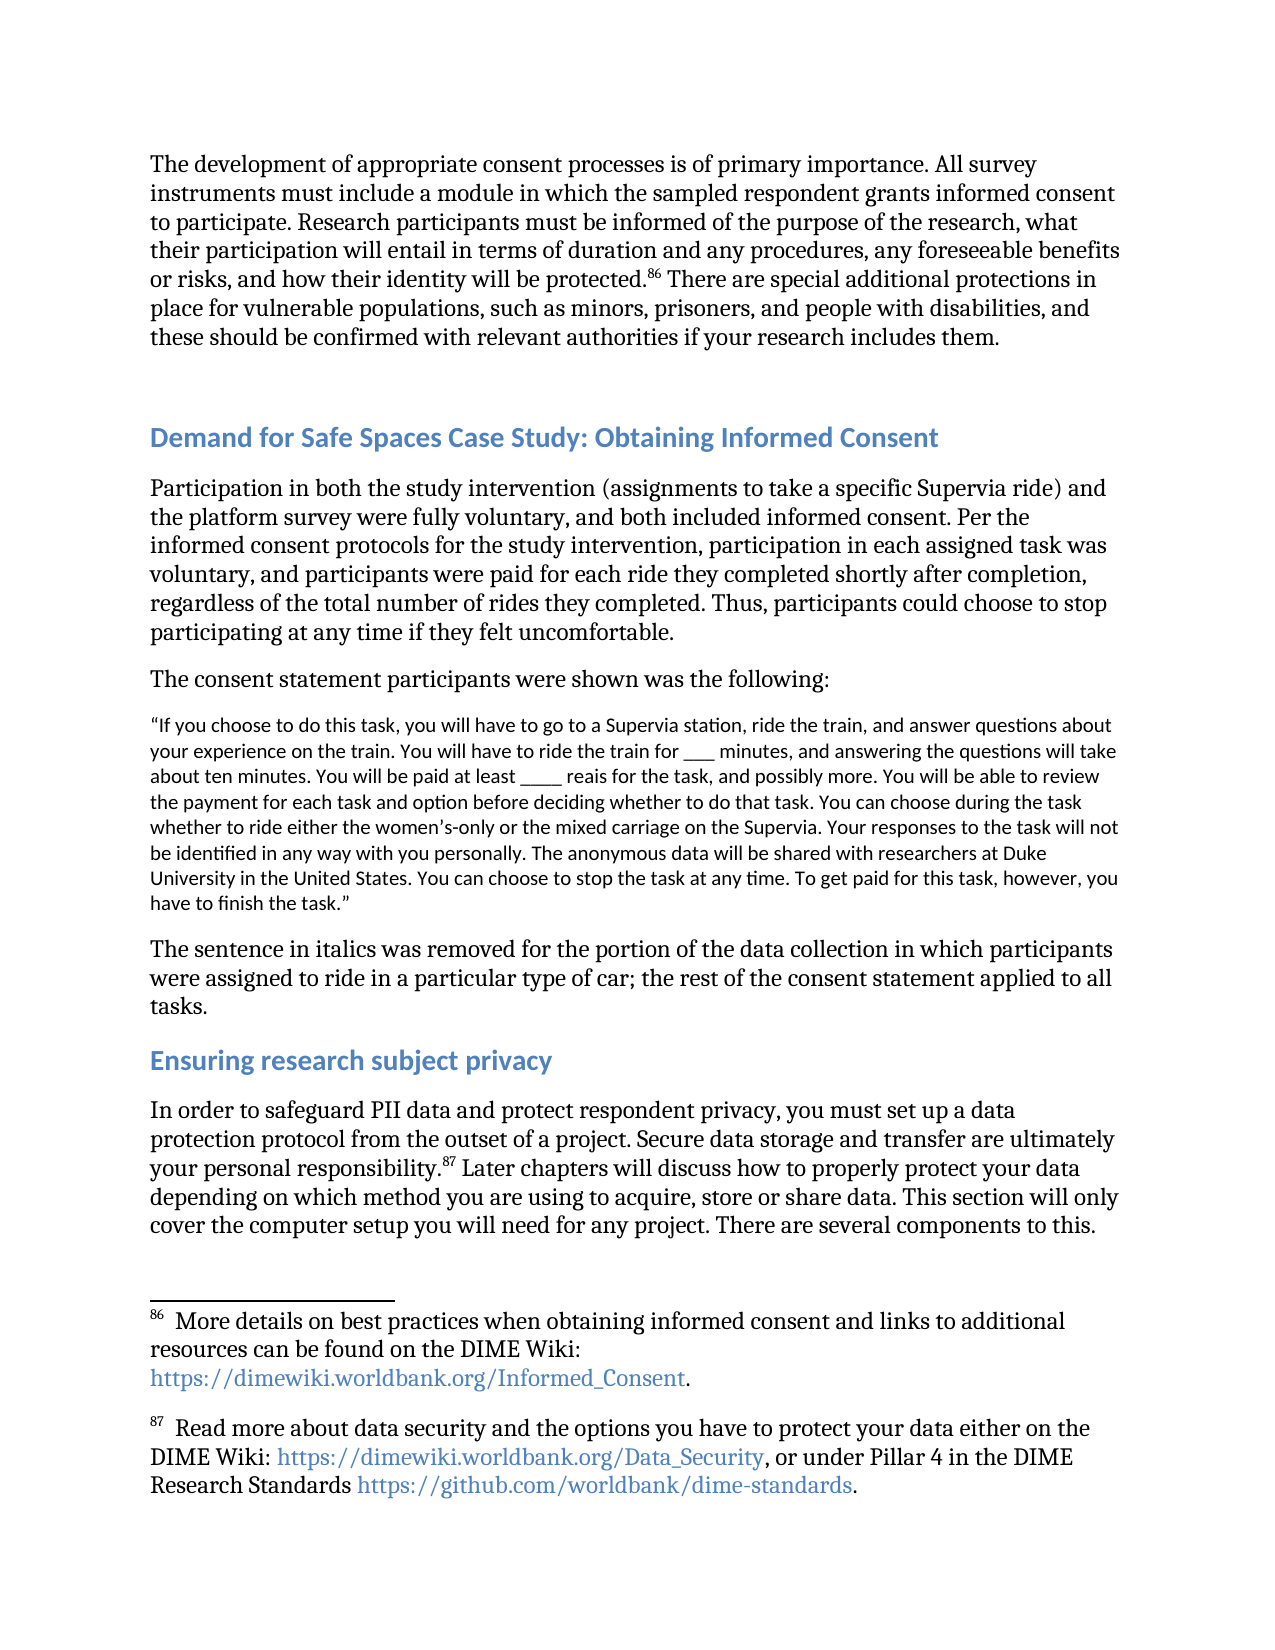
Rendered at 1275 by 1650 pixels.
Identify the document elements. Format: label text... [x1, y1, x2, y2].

subtitle Ensuring research subject privacy [150, 1042, 1125, 1077]
text In order to safeguard PII data and protect respondent privacy, you must set up a data protection protocol from the outset of a project. Secure data storage and transfer are ultimately your personal responsibility. Later chapters will discuss how to properly protect your data depending on which method you are using to acquire, store or share data. This section will only cover the computer setup you will need for any project. There are several components to this. [150, 1096, 1125, 1240]
text Participation in both the study intervention (assignments to take a specific Supervia ride) and the platform survey were fully voluntary, and both included informed consent. Per the informed consent protocols for the study intervention, participation in each assigned task was voluntary, and participants were paid for each ride they completed shortly after completion, regardless of the total number of rides they completed. Thus, participants could choose to stop participating at any time if they felt uncomfortable. [150, 474, 1125, 646]
text The consent statement participants were shown was the following: [150, 665, 1125, 694]
text The development of appropriate consent processes is of primary importance. All survey instruments must include a module in which the sampled respondent grants informed consent to participate. Research participants must be informed of the purpose of the research, what their participation will entail in terms of duration and any procedures, any foreseeable benefits or risks, and how their identity will be protected. There are special additional protections in place for vulnerable populations, such as minors, prisoners, and people with disabilities, and these should be confirmed with relevant authorities if your research includes them. [150, 150, 1125, 351]
subtitle Demand for Safe Spaces Case Study: Obtaining Informed Consent [150, 419, 1125, 455]
text The sentence in italics was removed for the portion of the data collection in which participants were assigned to ride in a particular type of car; the rest of the consent statement applied to all tasks. [150, 935, 1125, 1021]
text “If you choose to do this task, you will have to go to a Supervia station, ride the train, and answer questions about your experience on the train. You will have to ride the train for ___ minutes, and answering the questions will take about ten minutes. You will be paid at least ____ reais for the task, and possibly more. You will be able to review the payment for each task and option before deciding whether to do that task. You can choose during the task whether to ride either the women’s-only or the mixed carriage on the Supervia. Your responses to the task will not be identified in any way with you personally. The anonymous data will be shared with researchers at Duke University in the United States. You can choose to stop the task at any time. To get paid for this task, however, you have to finish the task.” [150, 713, 1125, 916]
